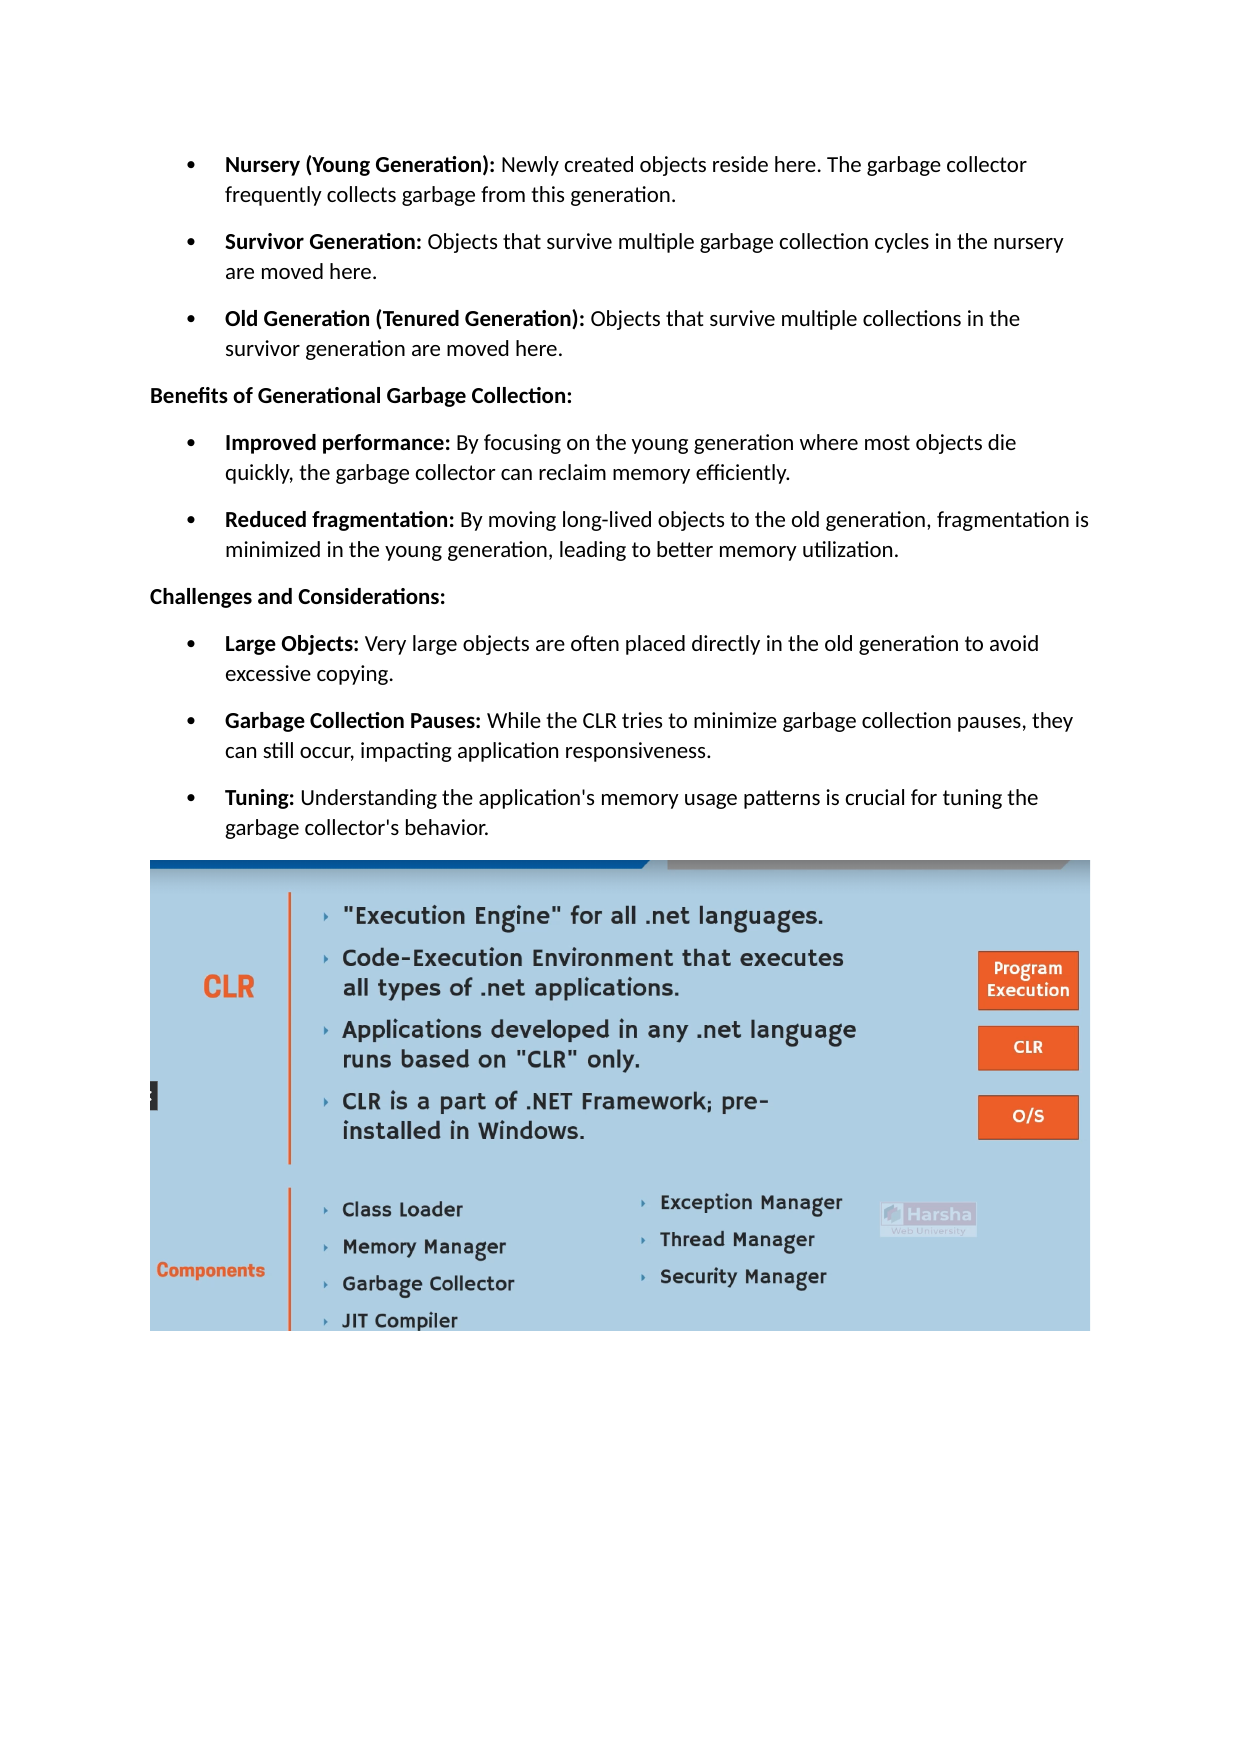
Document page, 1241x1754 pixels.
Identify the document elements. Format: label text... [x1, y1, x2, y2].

list Garbage Collection Pauses: While the CLR tries to minimize garbage collection pauses, they can still occur, impacting application responsiveness. [187, 706, 1090, 764]
list Survivor Generation: Objects that survive multiple garbage collection cycles in the nursery are moved here. [187, 227, 1090, 285]
list Old Generation (Tenured Generation): Objects that survive multiple collections in the survivor generation are moved here. [187, 304, 1090, 362]
picture [150, 860, 1091, 1331]
list Large Objects: Very large objects are often placed directly in the old generation to avoid excessive copying. [187, 629, 1090, 687]
list Reduced fragmentation: By moving long-lived objects to the old generation, fragmentation is minimized in the young generation, leading to better memory utilization. [187, 505, 1090, 563]
text Benefits of Generational Garbage Collection: [150, 381, 1090, 409]
list Tuning: Understanding the application's memory usage patterns is crucial for tuning the garbage collector's behavior. [187, 783, 1090, 842]
list Improved performance: By focusing on the young generation where most objects die quickly, the garbage collector can reclaim memory efficiently. [187, 428, 1090, 486]
list Nursery (Young Generation): Newly created objects reside here. The garbage collector frequently collects garbage from this generation. [187, 150, 1090, 208]
text Challenges and Considerations: [150, 582, 1090, 610]
